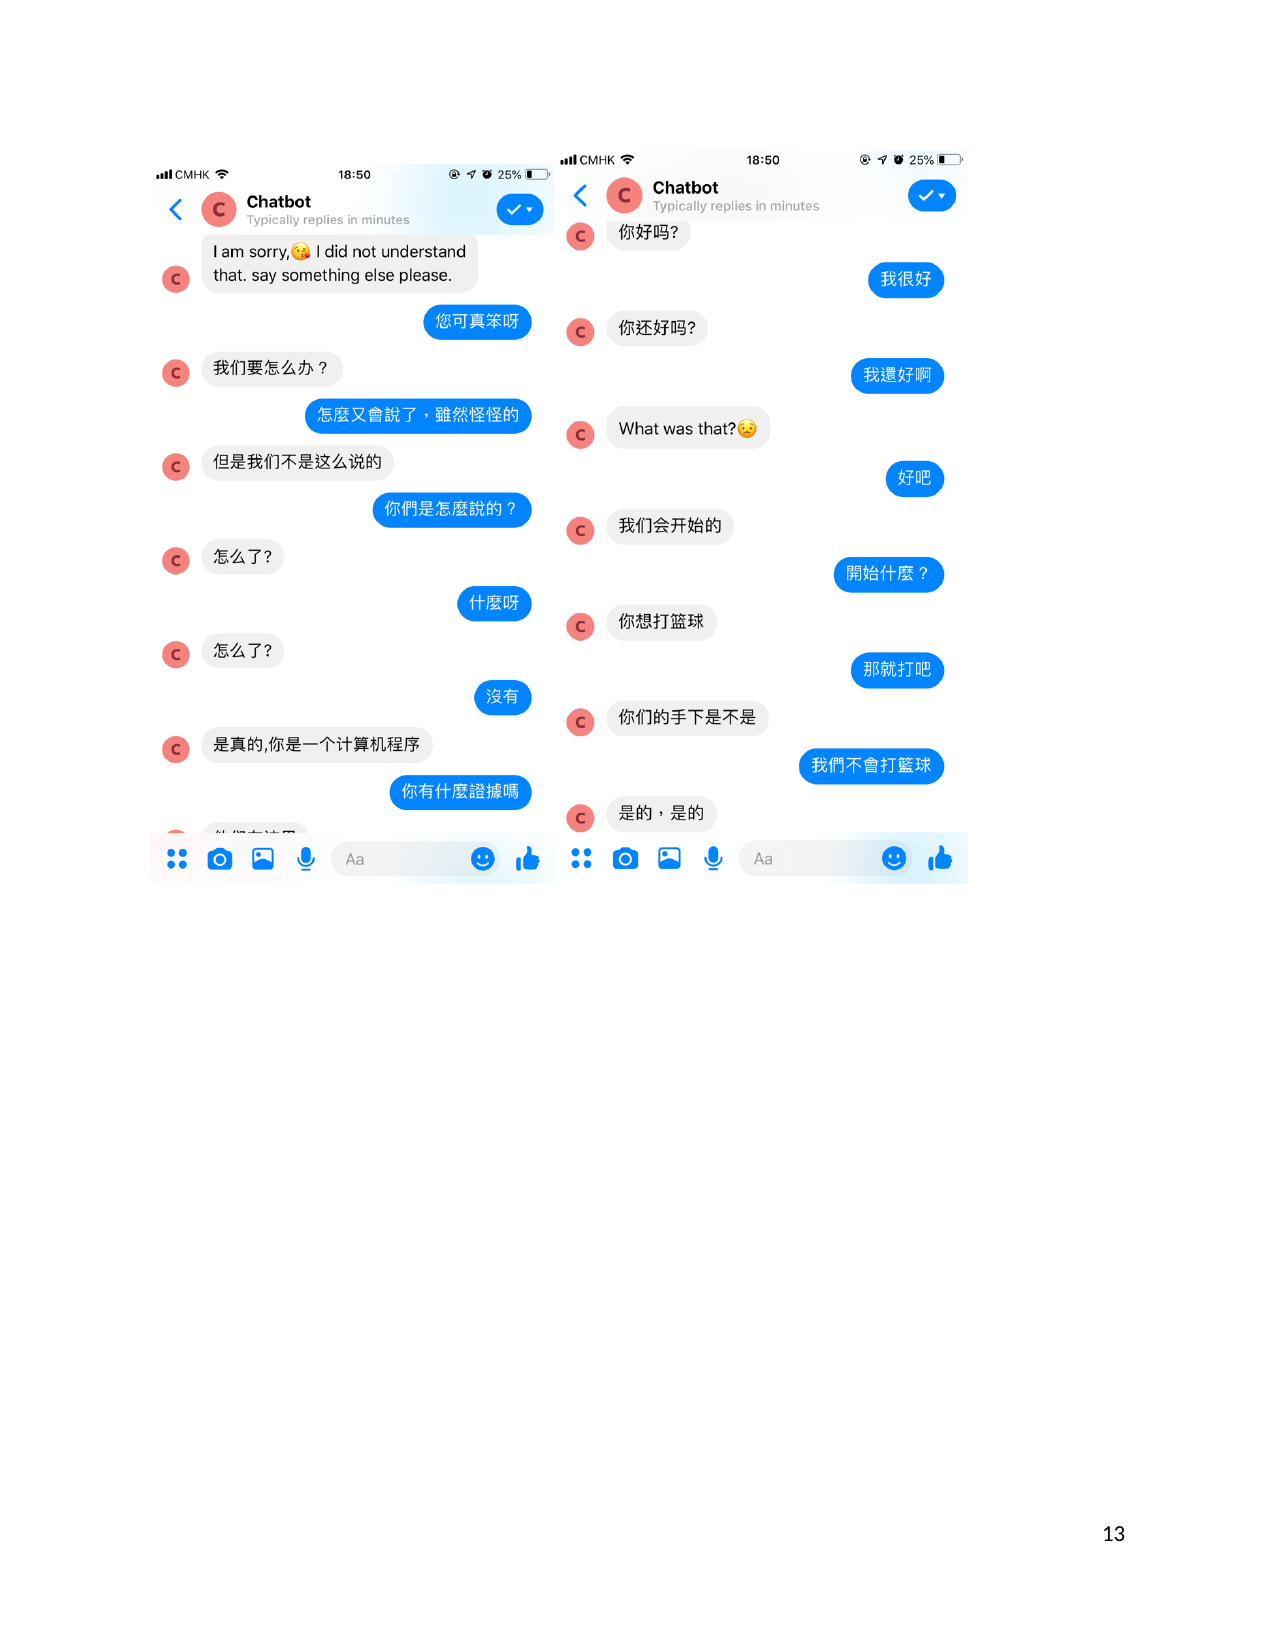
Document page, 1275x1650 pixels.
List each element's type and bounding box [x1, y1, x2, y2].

picture [150, 150, 968, 884]
